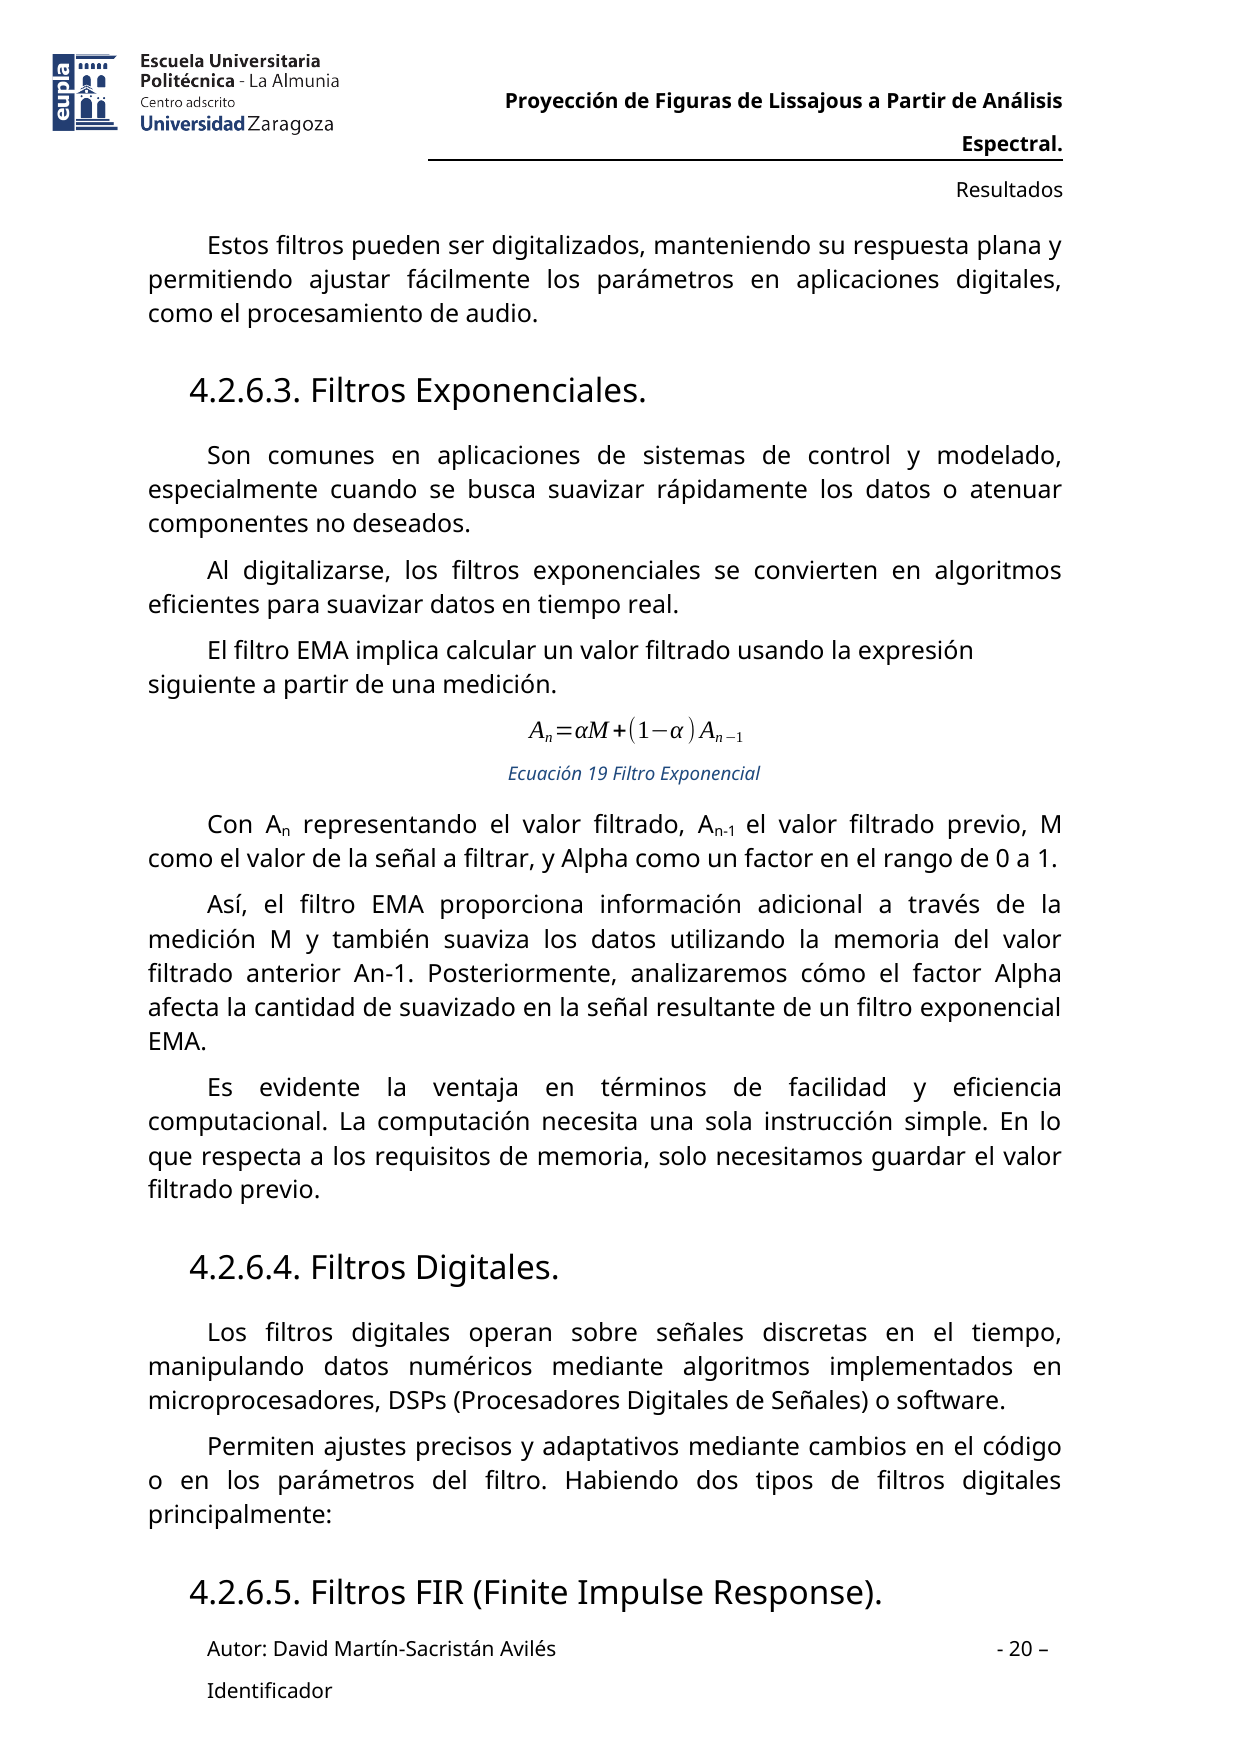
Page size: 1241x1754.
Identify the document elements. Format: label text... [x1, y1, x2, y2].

text Estos filtros pueden ser digitalizados, manteniendo su respuesta plana y permitiendo ajustar fácilmente los parámetros en aplicaciones digitales, como el procesamiento de audio. [148, 228, 1063, 330]
text Permiten ajustes precisos y adaptativos mediante cambios en el código o en los parámetros del filtro. Habiendo dos tipos de filtros digitales principalmente: [148, 1429, 1063, 1531]
text El filtro EMA implica calcular un valor filtrado usando la expresión siguiente a partir de una medición. [148, 633, 1063, 701]
text Con An representando el valor filtrado, An-1 el valor filtrado previo, M como el valor de la señal a filtrar, y Alpha como un factor en el rango de 0 a 1. [148, 807, 1063, 875]
text Son comunes en aplicaciones de sistemas de control y modelado, especialmente cuando se busca suavizar rápidamente los datos o atenuar componentes no deseados. [148, 438, 1063, 540]
text Ecuación 19 Filtro Exponencial [148, 760, 1063, 786]
text Los filtros digitales operan sobre señales discretas en el tiempo, manipulando datos numéricos mediante algoritmos implementados en microprocesadores, DSPs (Procesadores Digitales de Señales) o software. [148, 1314, 1063, 1416]
text Al digitalizarse, los filtros exponenciales se convierten en algoritmos eficientes para suavizar datos en tiempo real. [148, 552, 1063, 621]
text Filtros Exponenciales. [189, 367, 1063, 413]
picture [52, 54, 340, 135]
text Filtros Digitales. [189, 1244, 1063, 1289]
text Es evidente la ventaja en términos de facilidad y eficiencia computacional. La computación necesita una sola instrucción simple. En lo que respecta a los requisitos de memoria, solo necesitamos guardar el valor filtrado previo. [148, 1070, 1063, 1206]
text Así, el filtro EMA proporciona información adicional a través de la medición M y también suaviza los datos utilizando la memoria del valor filtrado anterior An-1. Posteriormente, analizaremos cómo el factor Alpha afecta la cantidad de suavizado en la señal resultante de un filtro exponencial EMA. [148, 887, 1063, 1057]
text Filtros FIR (Finite Impulse Response). [189, 1568, 1063, 1614]
